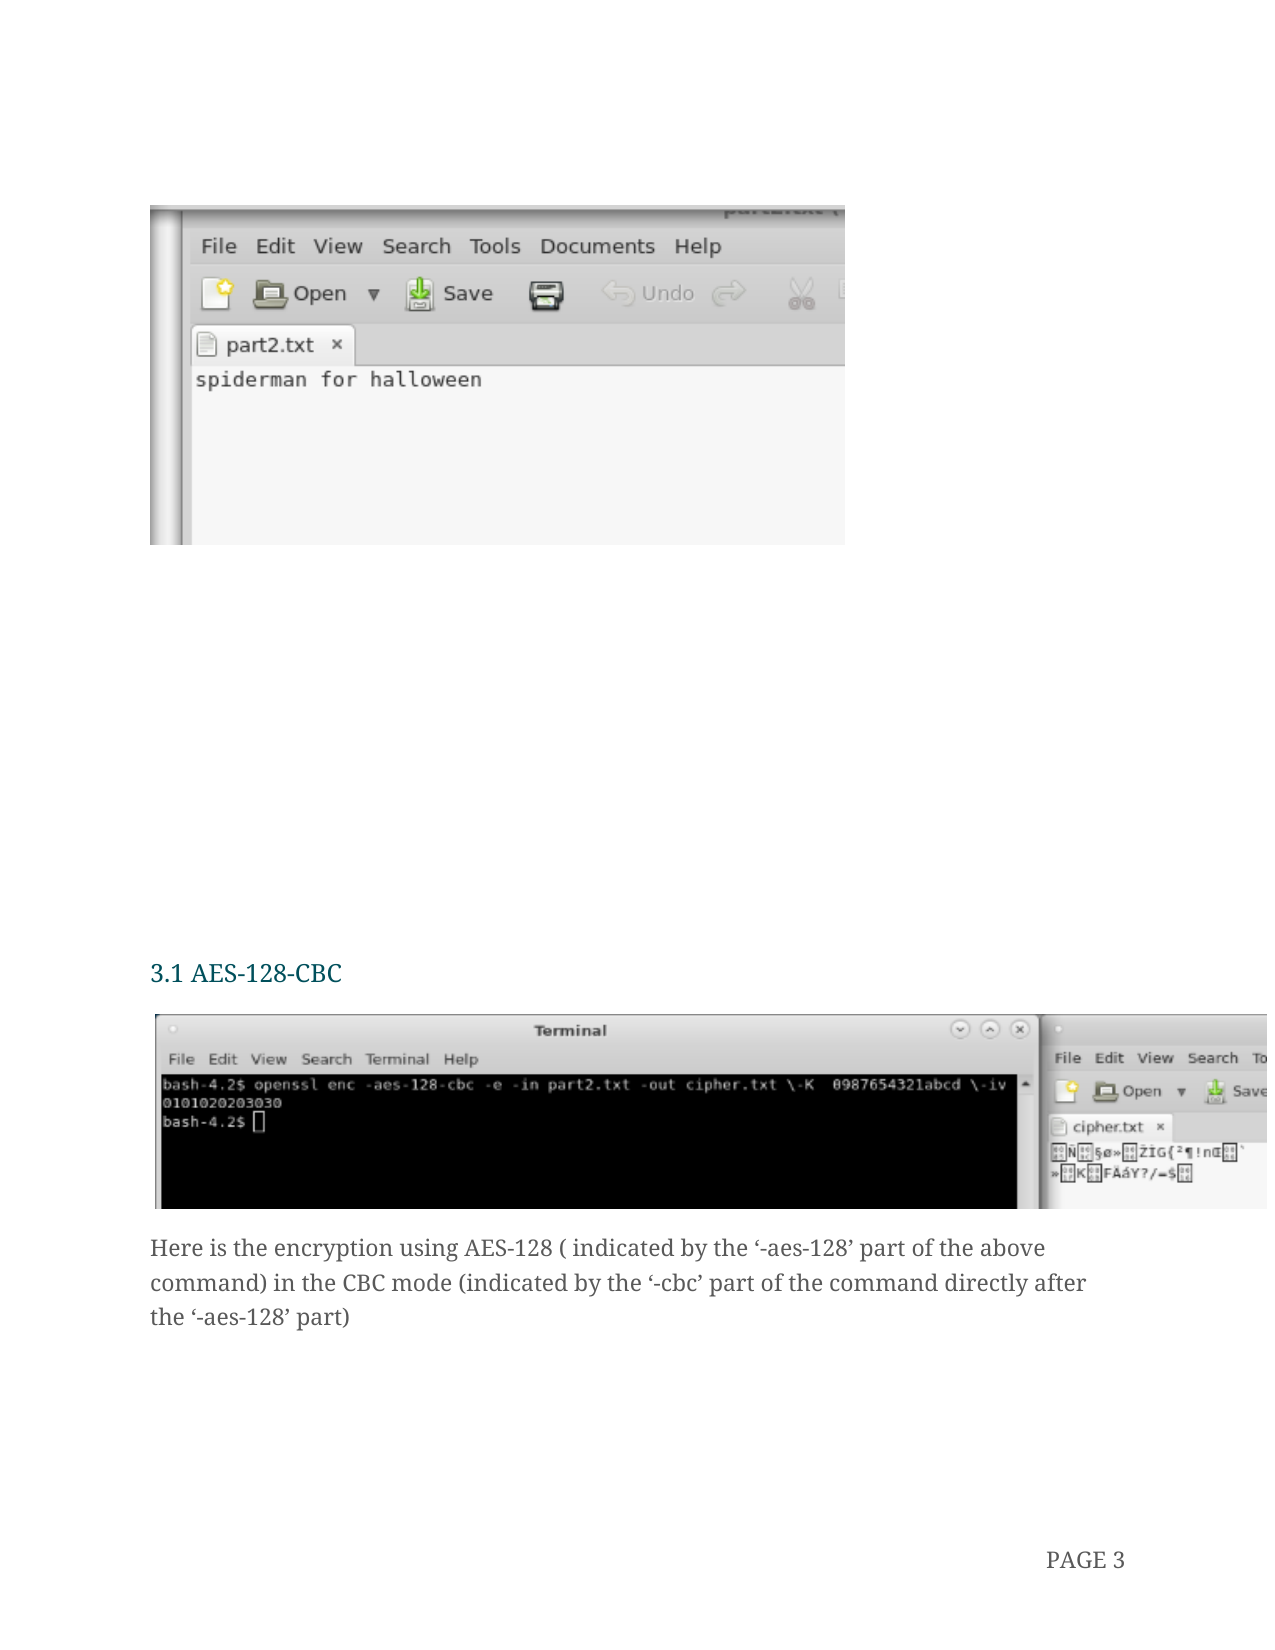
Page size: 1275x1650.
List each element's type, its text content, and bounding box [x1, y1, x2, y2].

picture [150, 205, 845, 545]
text Here is the encryption using AES-128 ( indicated by the ‘-aes-128’ part of the above command) in the CBC mode (indicated by the ‘-cbc’ part of the command directly after the ‘-aes-128’ part) [150, 1232, 1125, 1332]
subtitle 3.1 AES-128-CBC [150, 955, 1125, 989]
picture [155, 1014, 1267, 1209]
